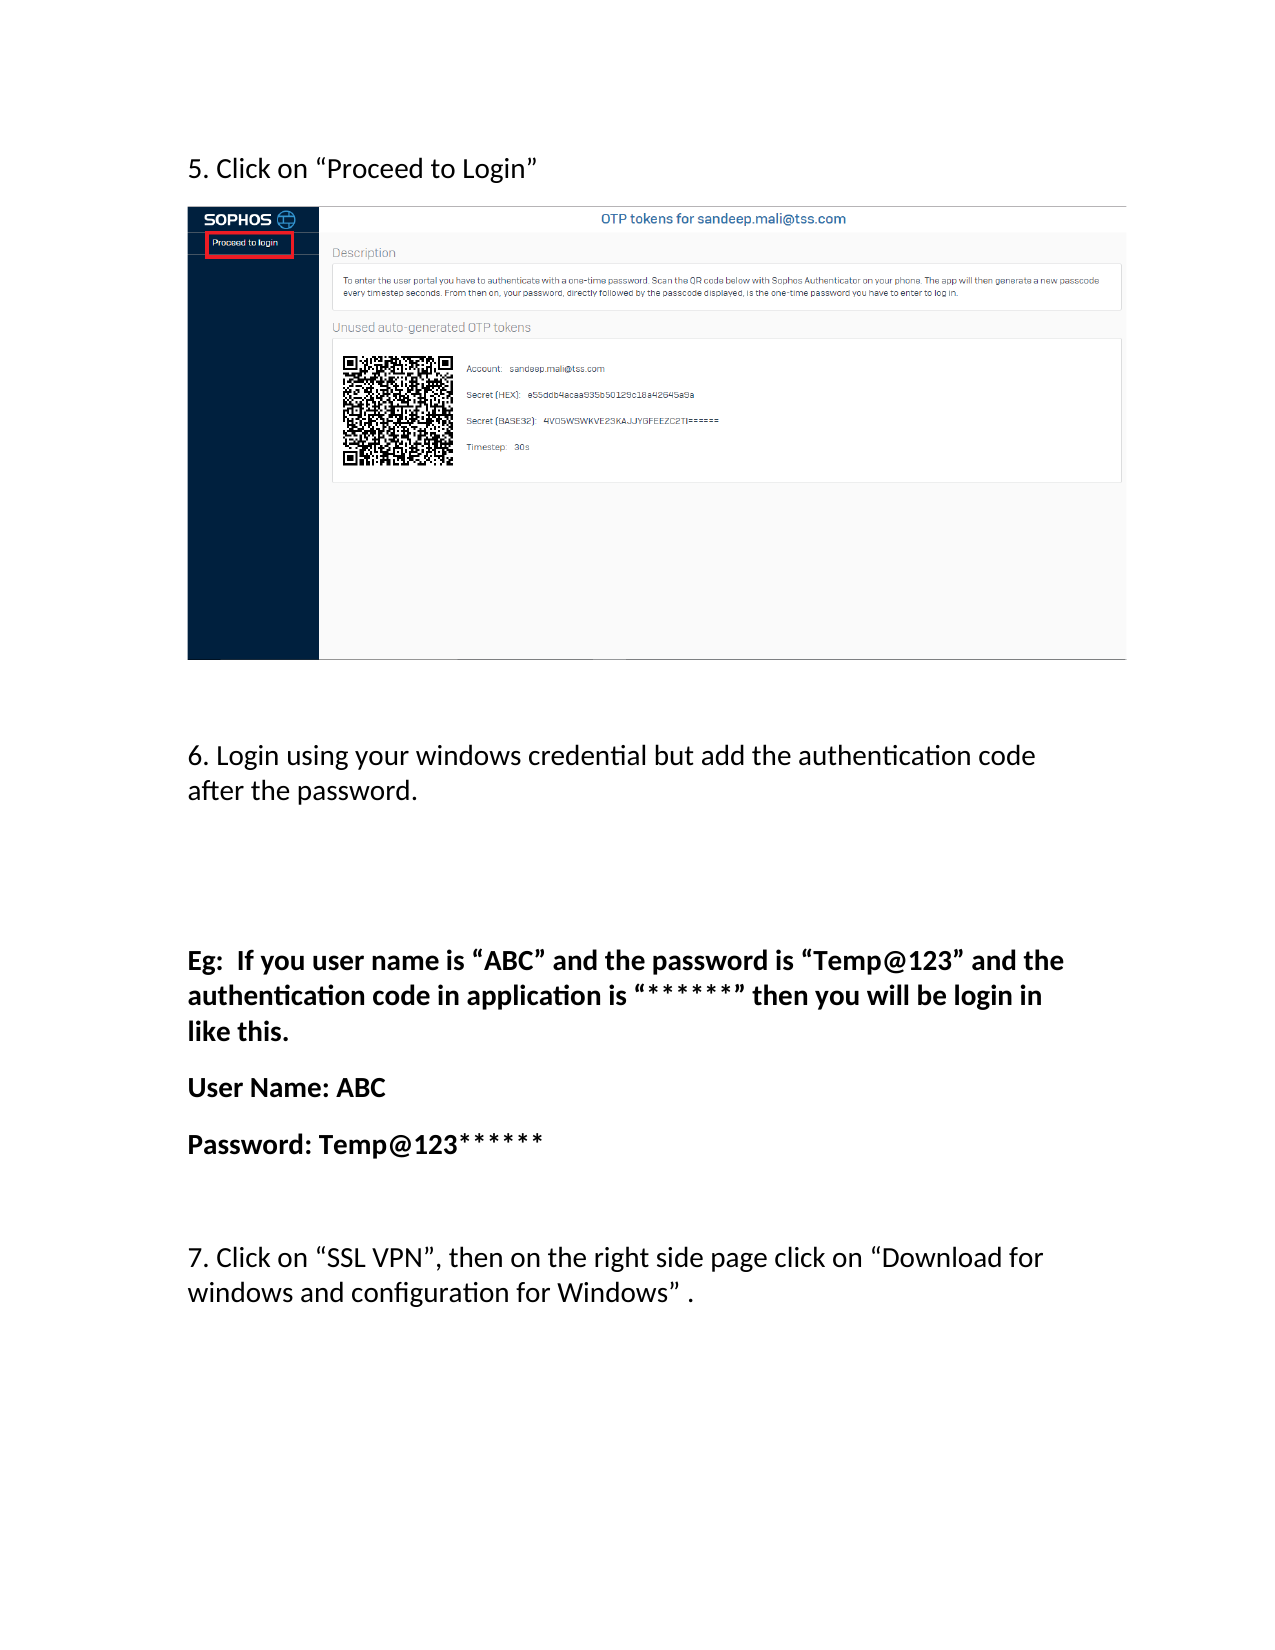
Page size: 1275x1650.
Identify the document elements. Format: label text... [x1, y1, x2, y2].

text Eg: If you user name is “ABC” and the password is “Temp@123” and the authentication code in application is “******” then you will be login in like this. [187, 942, 1087, 1049]
text 6. Login using your windows credential but add the authentication code after the password. [187, 737, 1087, 808]
text Password: Temp@123****** [187, 1126, 1087, 1162]
text 5. Click on “Proceed to Login” [187, 150, 1087, 186]
picture [187, 206, 1127, 660]
text 7. Click on “SSL VPN”, then on the right side page click on “Download for windows and configuration for Windows” . [187, 1239, 1087, 1310]
text User Name: ABC [187, 1069, 1087, 1105]
